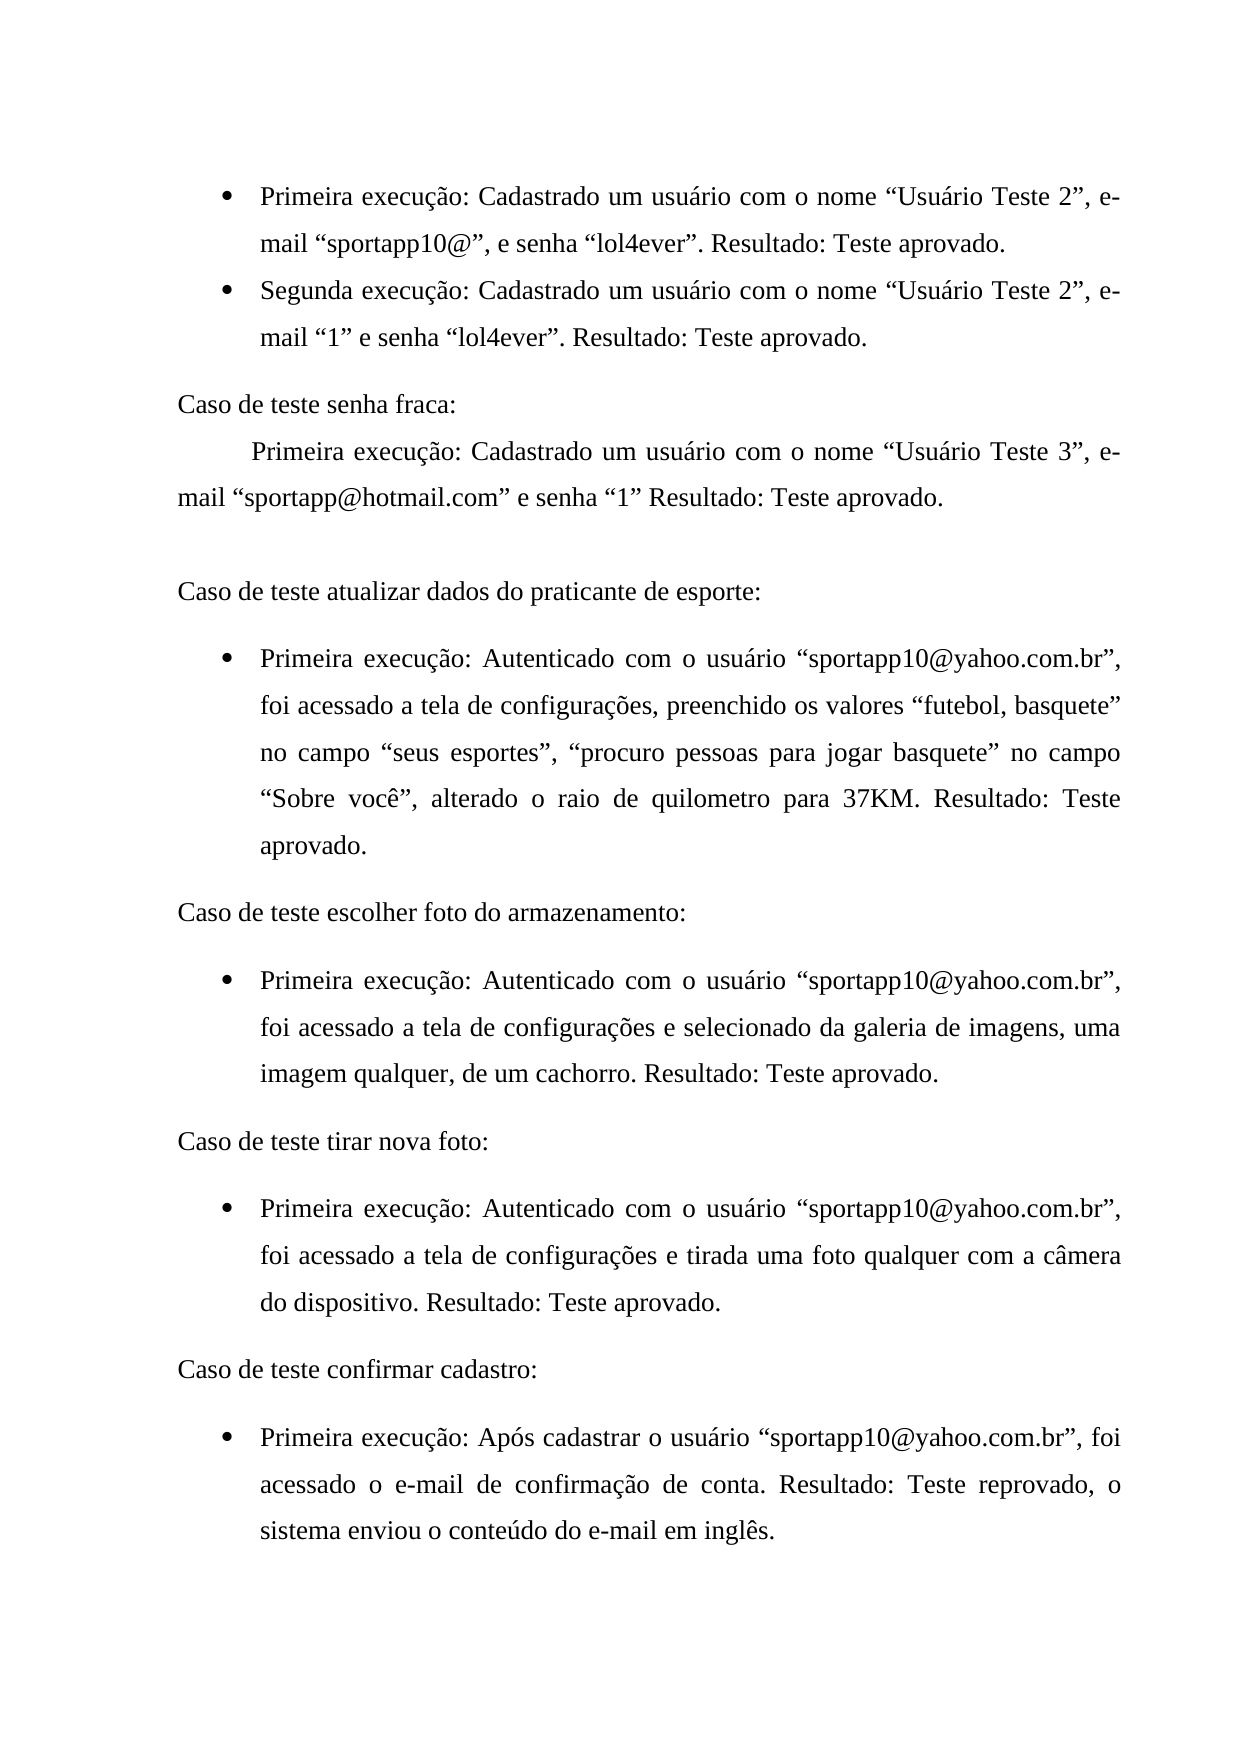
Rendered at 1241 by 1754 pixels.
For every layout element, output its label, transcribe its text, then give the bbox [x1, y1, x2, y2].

list Primeira execução: Autenticado com o usuário “sportapp10@yahoo.com.br”, foi acessado a tela de configurações e selecionado da galeria de imagens, uma imagem qualquer, de um cachorro. Resultado: Teste aprovado. [222, 964, 1122, 1089]
text Caso de teste senha fraca: [177, 388, 1122, 419]
list Primeira execução: Autenticado com o usuário “sportapp10@yahoo.com.br”, foi acessado a tela de configurações e tirada uma foto qualquer com a câmera do dispositivo. Resultado: Teste aprovado. [222, 1192, 1122, 1317]
text Caso de teste escolher foto do armazenamento: [177, 897, 1122, 928]
text Caso de teste confirmar cadastro: [177, 1353, 1122, 1384]
text Caso de teste tirar nova foto: [177, 1125, 1122, 1156]
list Primeira execução: Após cadastrar o usuário “sportapp10@yahoo.com.br”, foi acessado o e-mail de confirmação de conta. Resultado: Teste reprovado, o sistema enviou o conteúdo do e-mail em inglês. [222, 1421, 1122, 1546]
text Primeira execução: Cadastrado um usuário com o nome “Usuário Teste 3”, e-mail “sportapp@hotmail.com” e senha “1” Resultado: Teste aprovado. [177, 435, 1122, 513]
list Primeira execução: Autenticado com o usuário “sportapp10@yahoo.com.br”, foi acessado a tela de configurações, preenchido os valores “futebol, basquete” no campo “seus esportes”, “procuro pessoas para jogar basquete” no campo “Sobre você”, alterado o raio de quilometro para 37KM. Resultado: Teste aprovado. [222, 642, 1122, 860]
list Primeira execução: Cadastrado um usuário com o nome “Usuário Teste 2”, e-mail “sportapp10@”, e senha “lol4ever”. Resultado: Teste aprovado. [222, 180, 1122, 258]
text Caso de teste atualizar dados do praticante de esporte: [177, 575, 1122, 606]
list Segunda execução: Cadastrado um usuário com o nome “Usuário Teste 2”, e-mail “1” e senha “lol4ever”. Resultado: Teste aprovado. [222, 274, 1122, 352]
